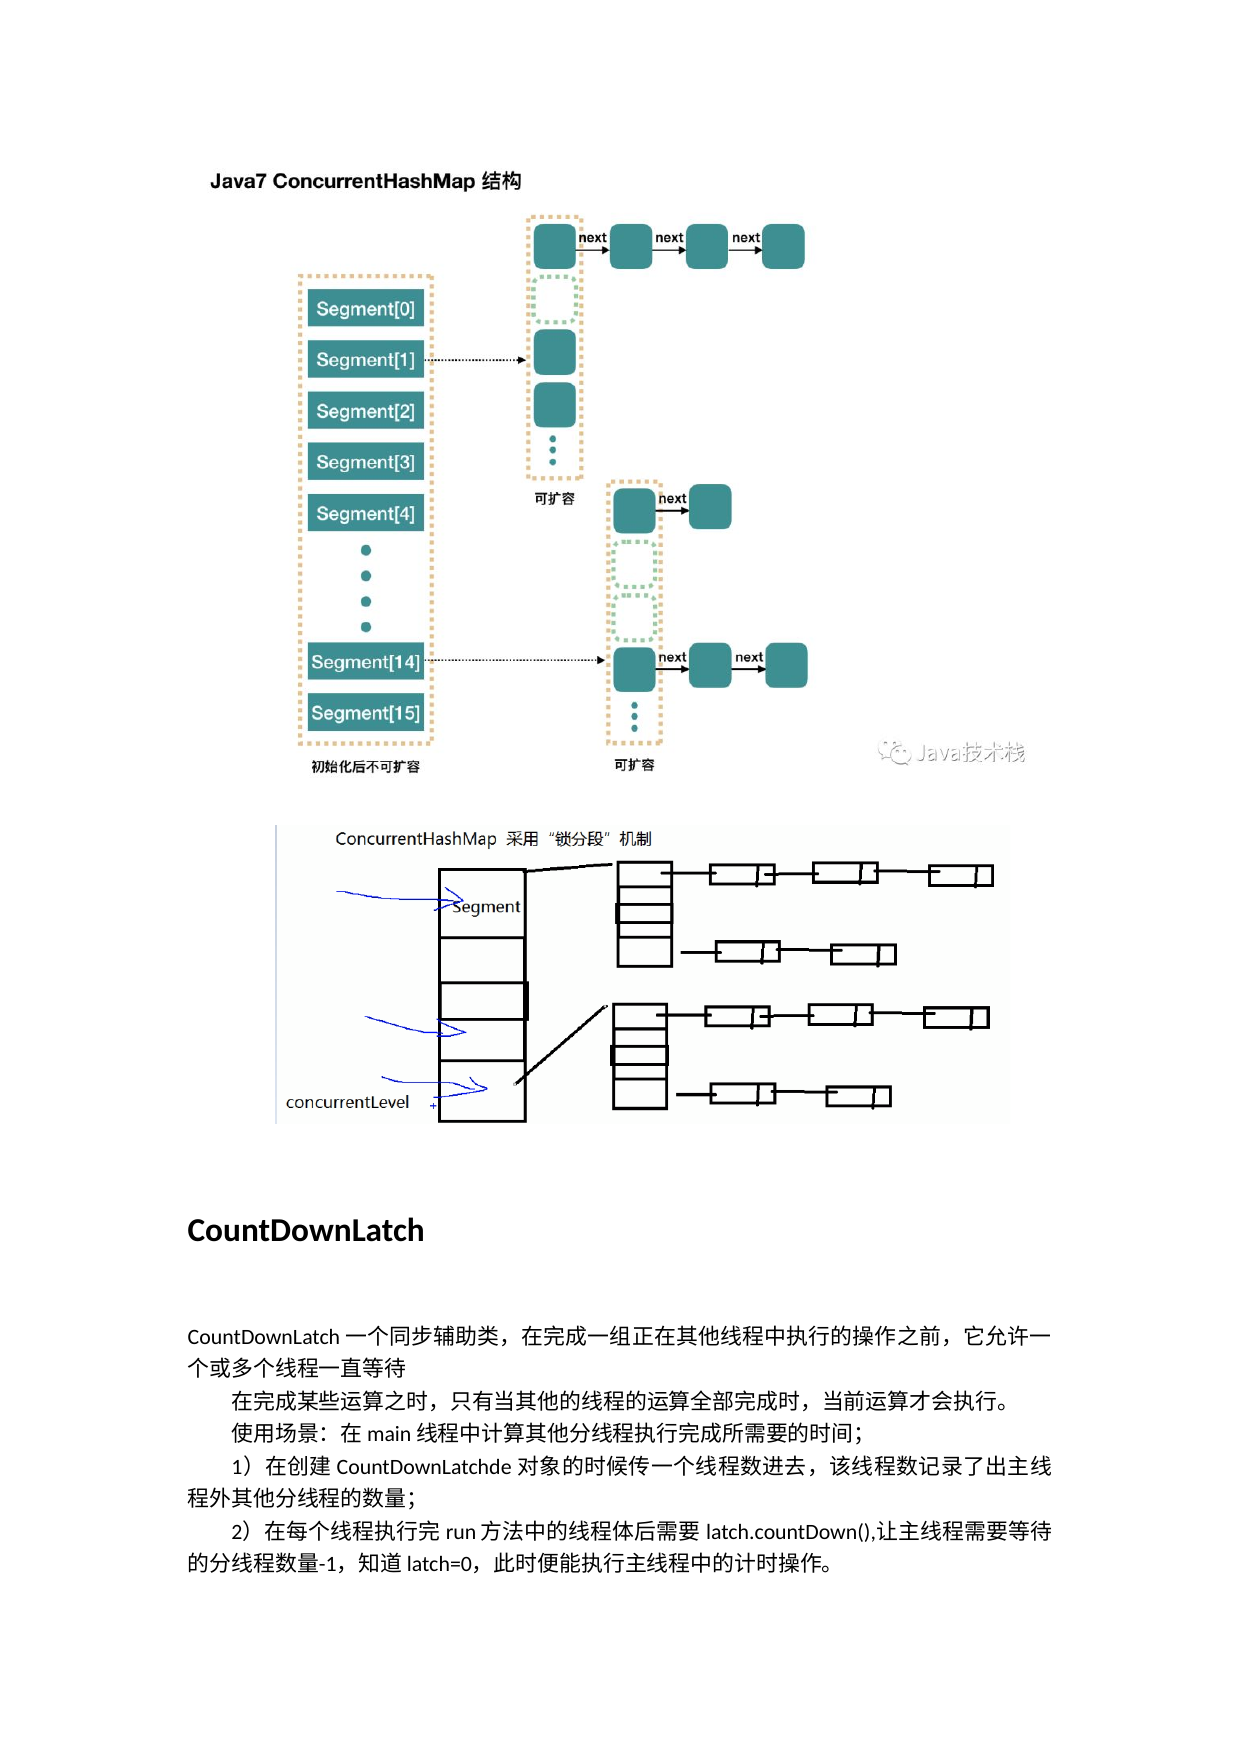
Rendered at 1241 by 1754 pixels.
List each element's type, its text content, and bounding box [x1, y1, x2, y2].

picture [275, 825, 1011, 1124]
text CountDownLatch一个同步辅助类，在完成一组正在其他线程中执行的操作之前，它允许一个或多个线程一直等待 [187, 1318, 1053, 1383]
text 使用场景：在main线程中计算其他分线程执行完成所需要的时间； [187, 1416, 1053, 1448]
subtitle CountDownLatch [187, 1197, 1053, 1262]
text 1）在创建CountDownLatchde 对象的时候传一个线程数进去，该线程数记录了出主线程外其他分线程的数量； [187, 1448, 1053, 1513]
text 2）在每个线程执行完run方法中的线程体后需要latch.countDown(),让主线程需要等待的分线程数量-1，知道latch=0，此时便能执行主线程中的计时操作。 [187, 1513, 1053, 1578]
text 在完成某些运算之时，只有当其他的线程的运算全部完成时，当前运算才会执行。 [187, 1383, 1053, 1416]
picture [187, 162, 1053, 790]
